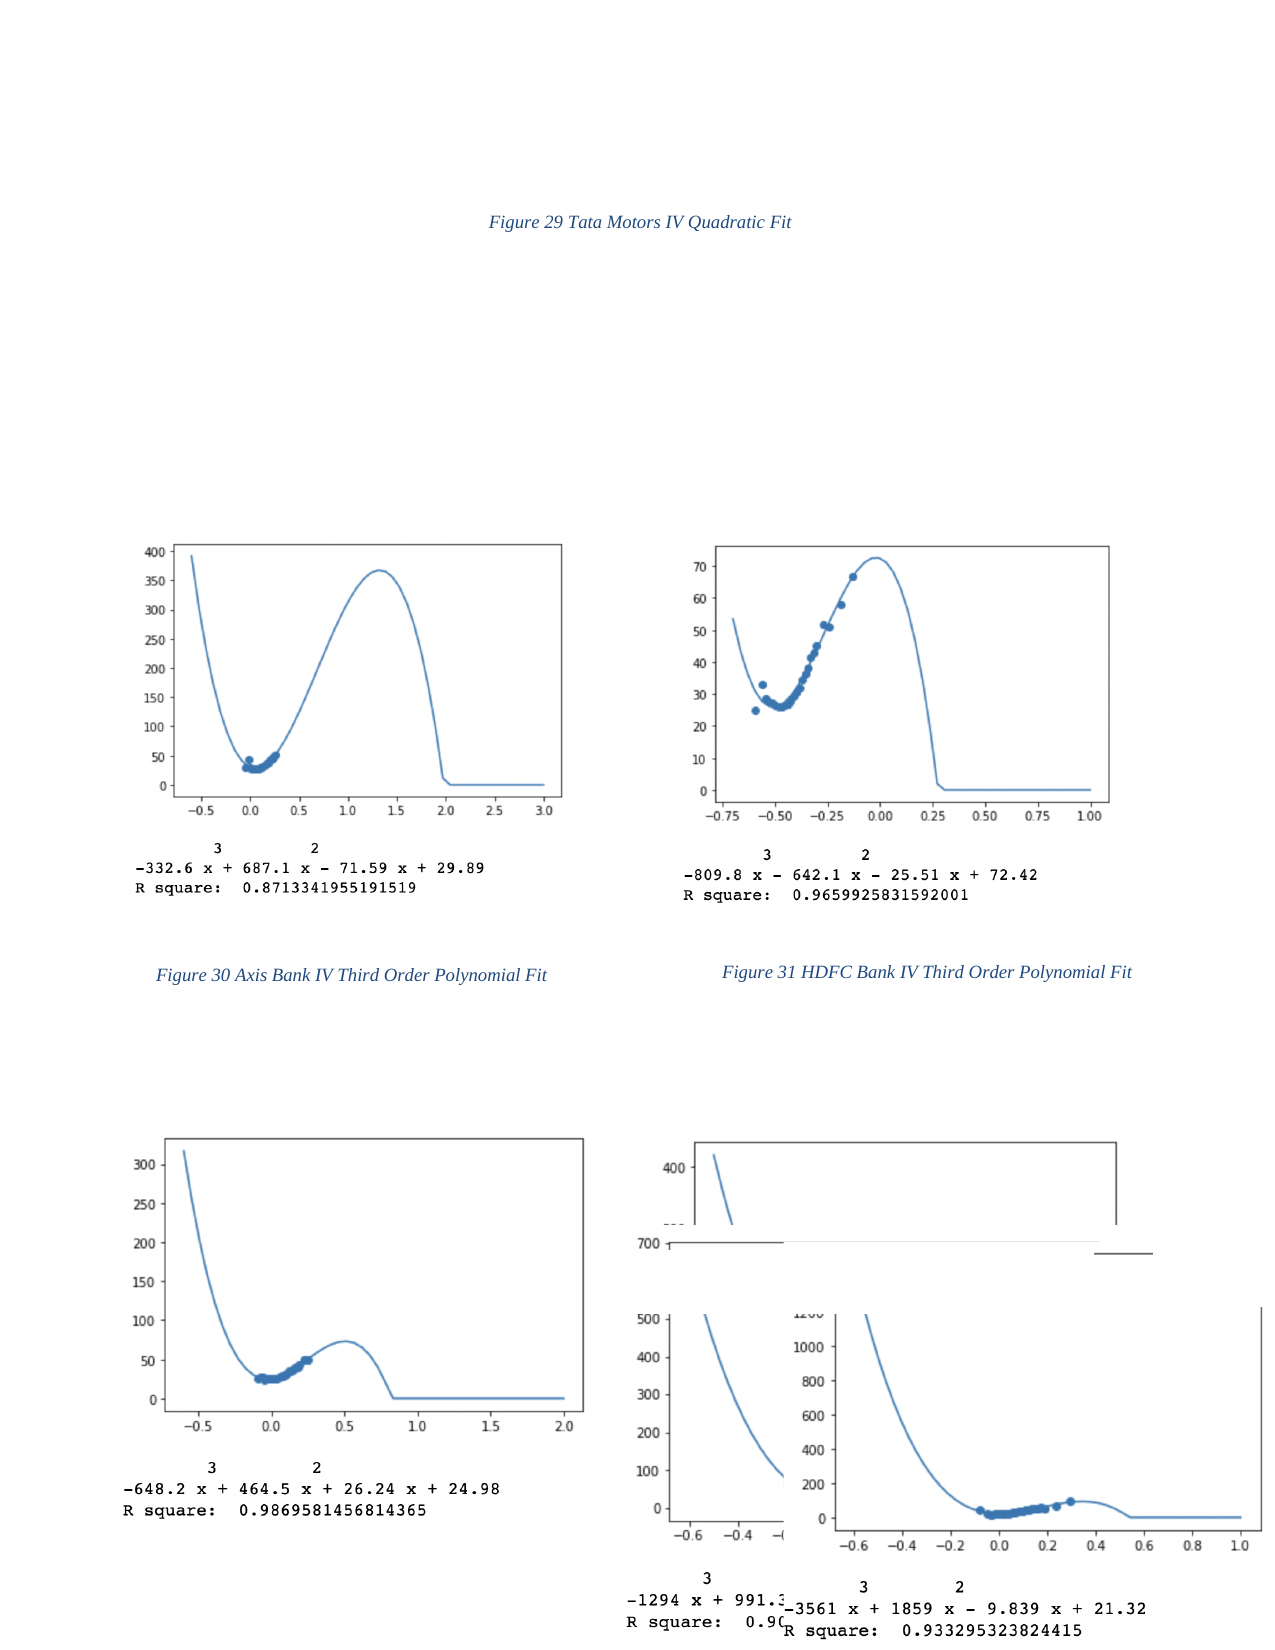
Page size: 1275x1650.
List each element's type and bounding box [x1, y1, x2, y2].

picture [131, 536, 574, 901]
picture [678, 536, 1131, 920]
picture [121, 1132, 599, 1529]
picture [618, 1131, 1275, 1650]
